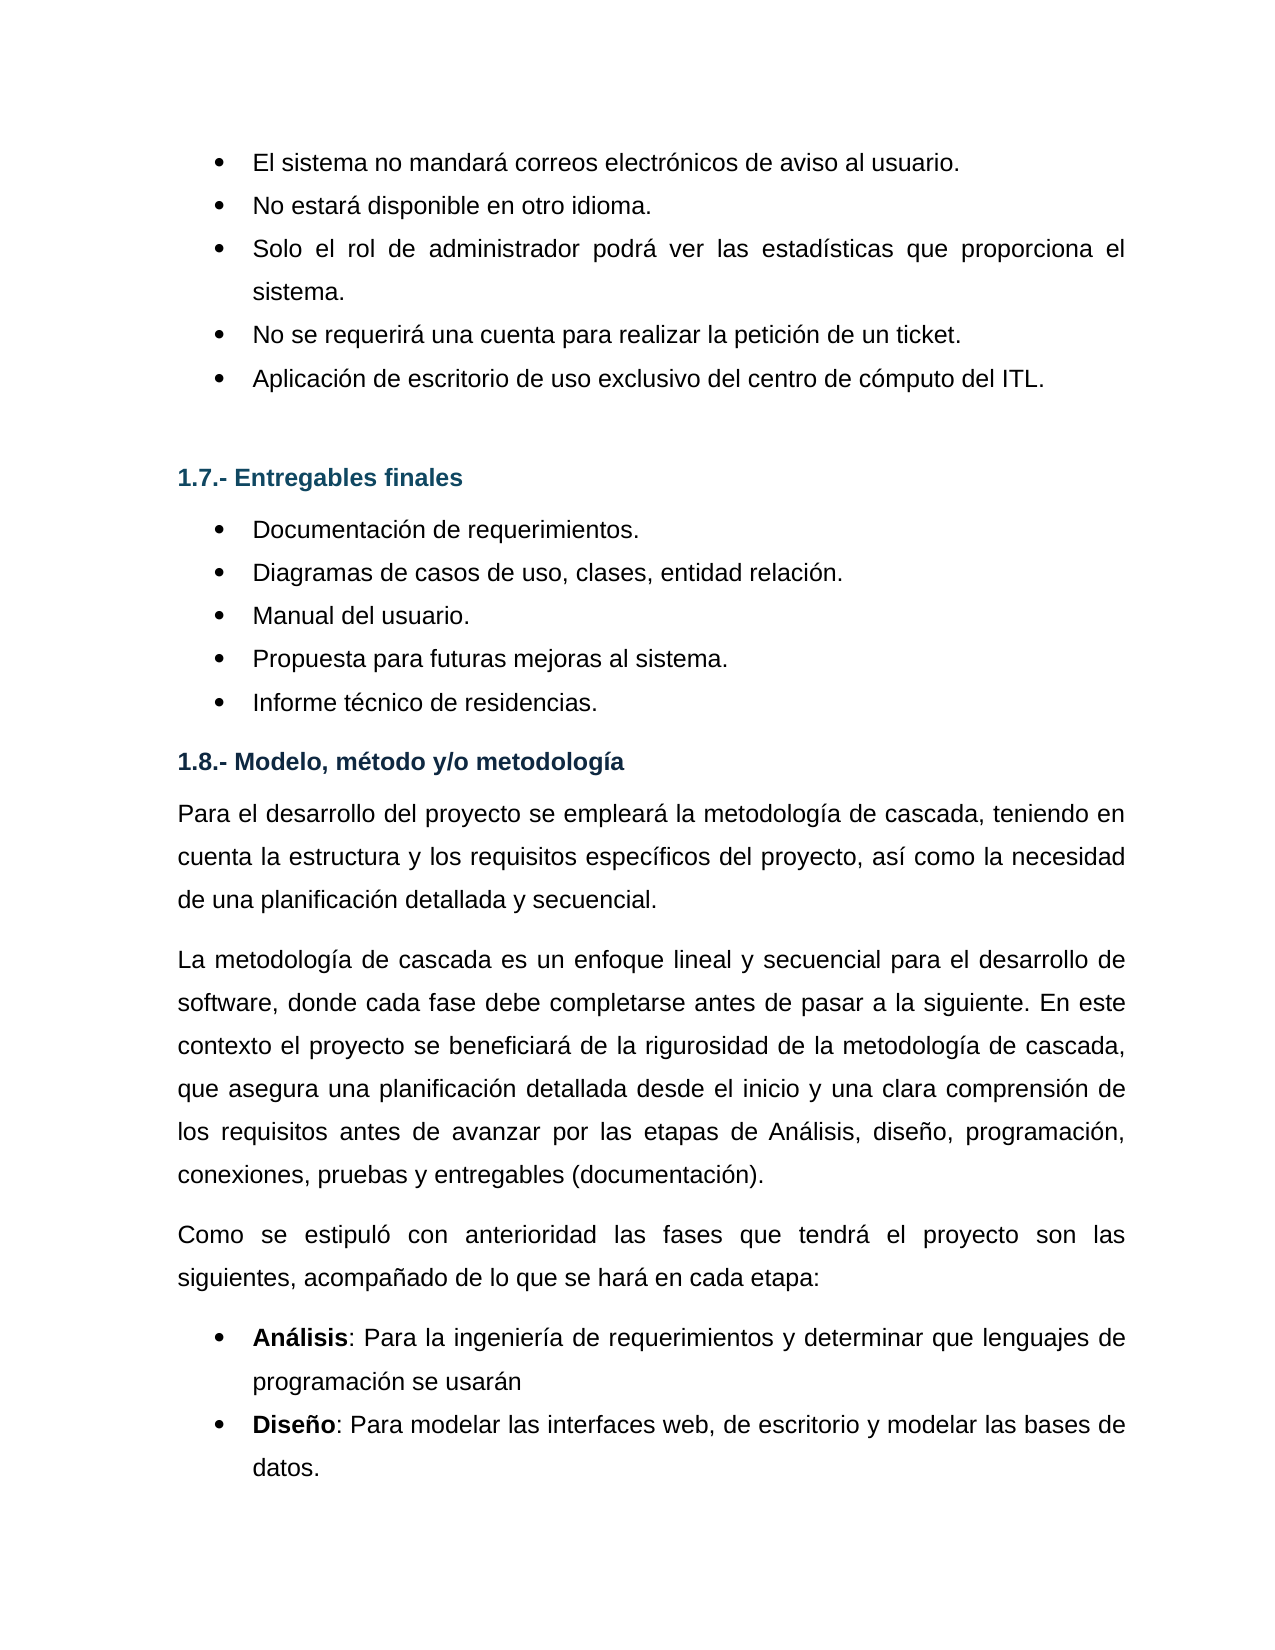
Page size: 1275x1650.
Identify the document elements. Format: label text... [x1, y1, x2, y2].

list Solo el rol de administrador podrá ver las estadísticas que proporciona el sistema. [215, 234, 1127, 306]
subtitle 1.7.- Entregables finales [177, 463, 1127, 492]
text Como se estipuló con anterioridad las fases que tendrá el proyecto son las siguientes, acompañado de lo que se hará en cada etapa: [177, 1220, 1127, 1292]
subtitle 1.8.- Modelo, método y/o metodología [177, 747, 1127, 776]
list Diagramas de casos de uso, clases, entidad relación. [215, 558, 1127, 587]
list No estará disponible en otro idioma. [215, 191, 1127, 220]
text La metodología de cascada es un enfoque lineal y secuencial para el desarrollo de software, donde cada fase debe completarse antes de pasar a la siguiente. En este contexto el proyecto se beneficiará de la rigurosidad de la metodología de cascada, que asegura una planificación detallada desde el inicio y una clara comprensión de los requisitos antes de avanzar por las etapas de Análisis, diseño, programación, conexiones, pruebas y entregables (documentación). [177, 945, 1127, 1189]
list Diseño: Para modelar las interfaces web, de escritorio y modelar las bases de datos. [215, 1409, 1127, 1482]
list Análisis: Para la ingeniería de requerimientos y determinar que lenguajes de programación se usarán [215, 1323, 1127, 1395]
list Propuesta para futuras mejoras al sistema. [215, 644, 1127, 673]
list No se requerirá una cuenta para realizar la petición de un ticket. [215, 321, 1127, 349]
text Para el desarrollo del proyecto se empleará la metodología de cascada, teniendo en cuenta la estructura y los requisitos específicos del proyecto, así como la necesidad de una planificación detallada y secuencial. [177, 799, 1127, 914]
list Aplicación de escritorio de uso exclusivo del centro de cómputo del ITL. [215, 364, 1127, 393]
list Manual del usuario. [215, 601, 1127, 630]
list El sistema no mandará correos electrónicos de aviso al usuario. [215, 148, 1127, 177]
list Documentación de requerimientos. [215, 514, 1127, 543]
list Informe técnico de residencias. [215, 687, 1127, 716]
